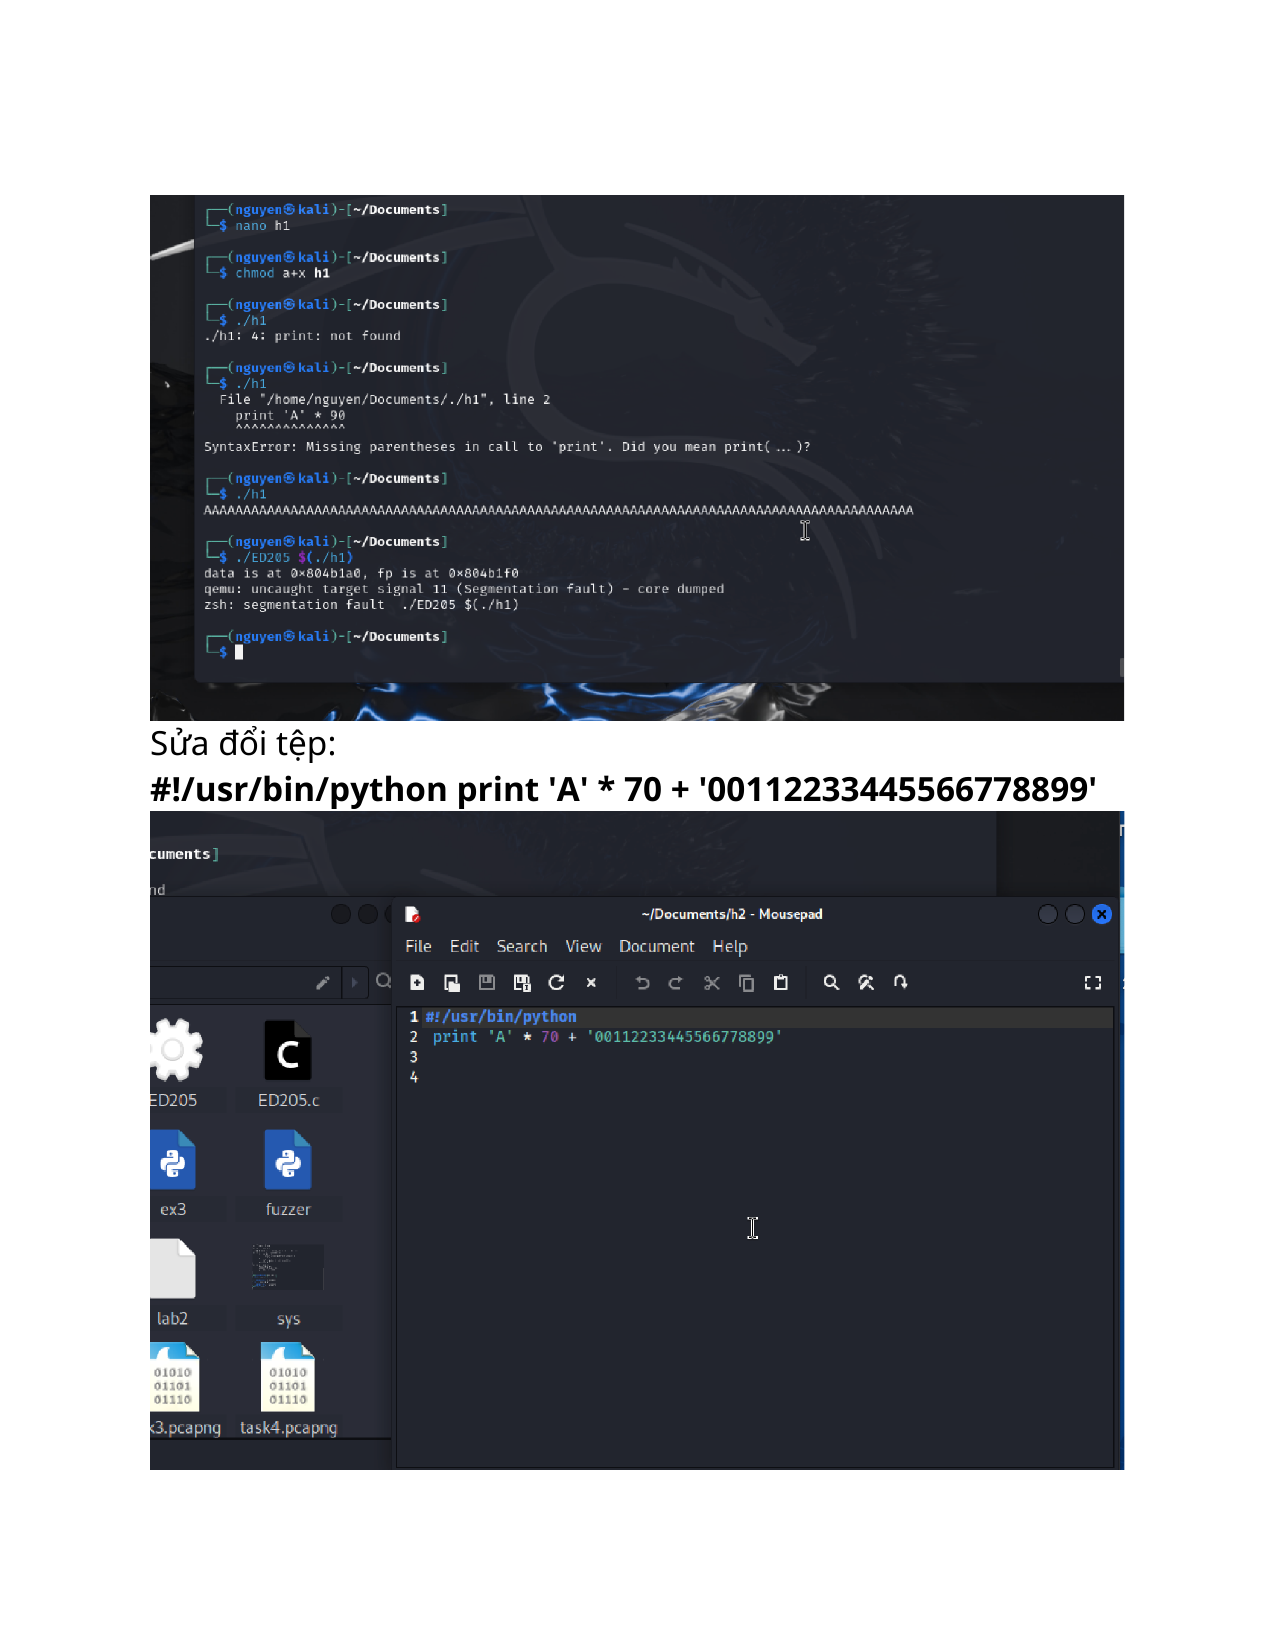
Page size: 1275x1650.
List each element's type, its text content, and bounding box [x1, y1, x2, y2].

text #!/usr/bin/python print 'A' * 70 + '00112233445566778899' [150, 766, 1125, 811]
text Sửa đổi tệp: [150, 721, 1125, 766]
picture [150, 195, 1125, 721]
picture [150, 811, 1125, 1470]
